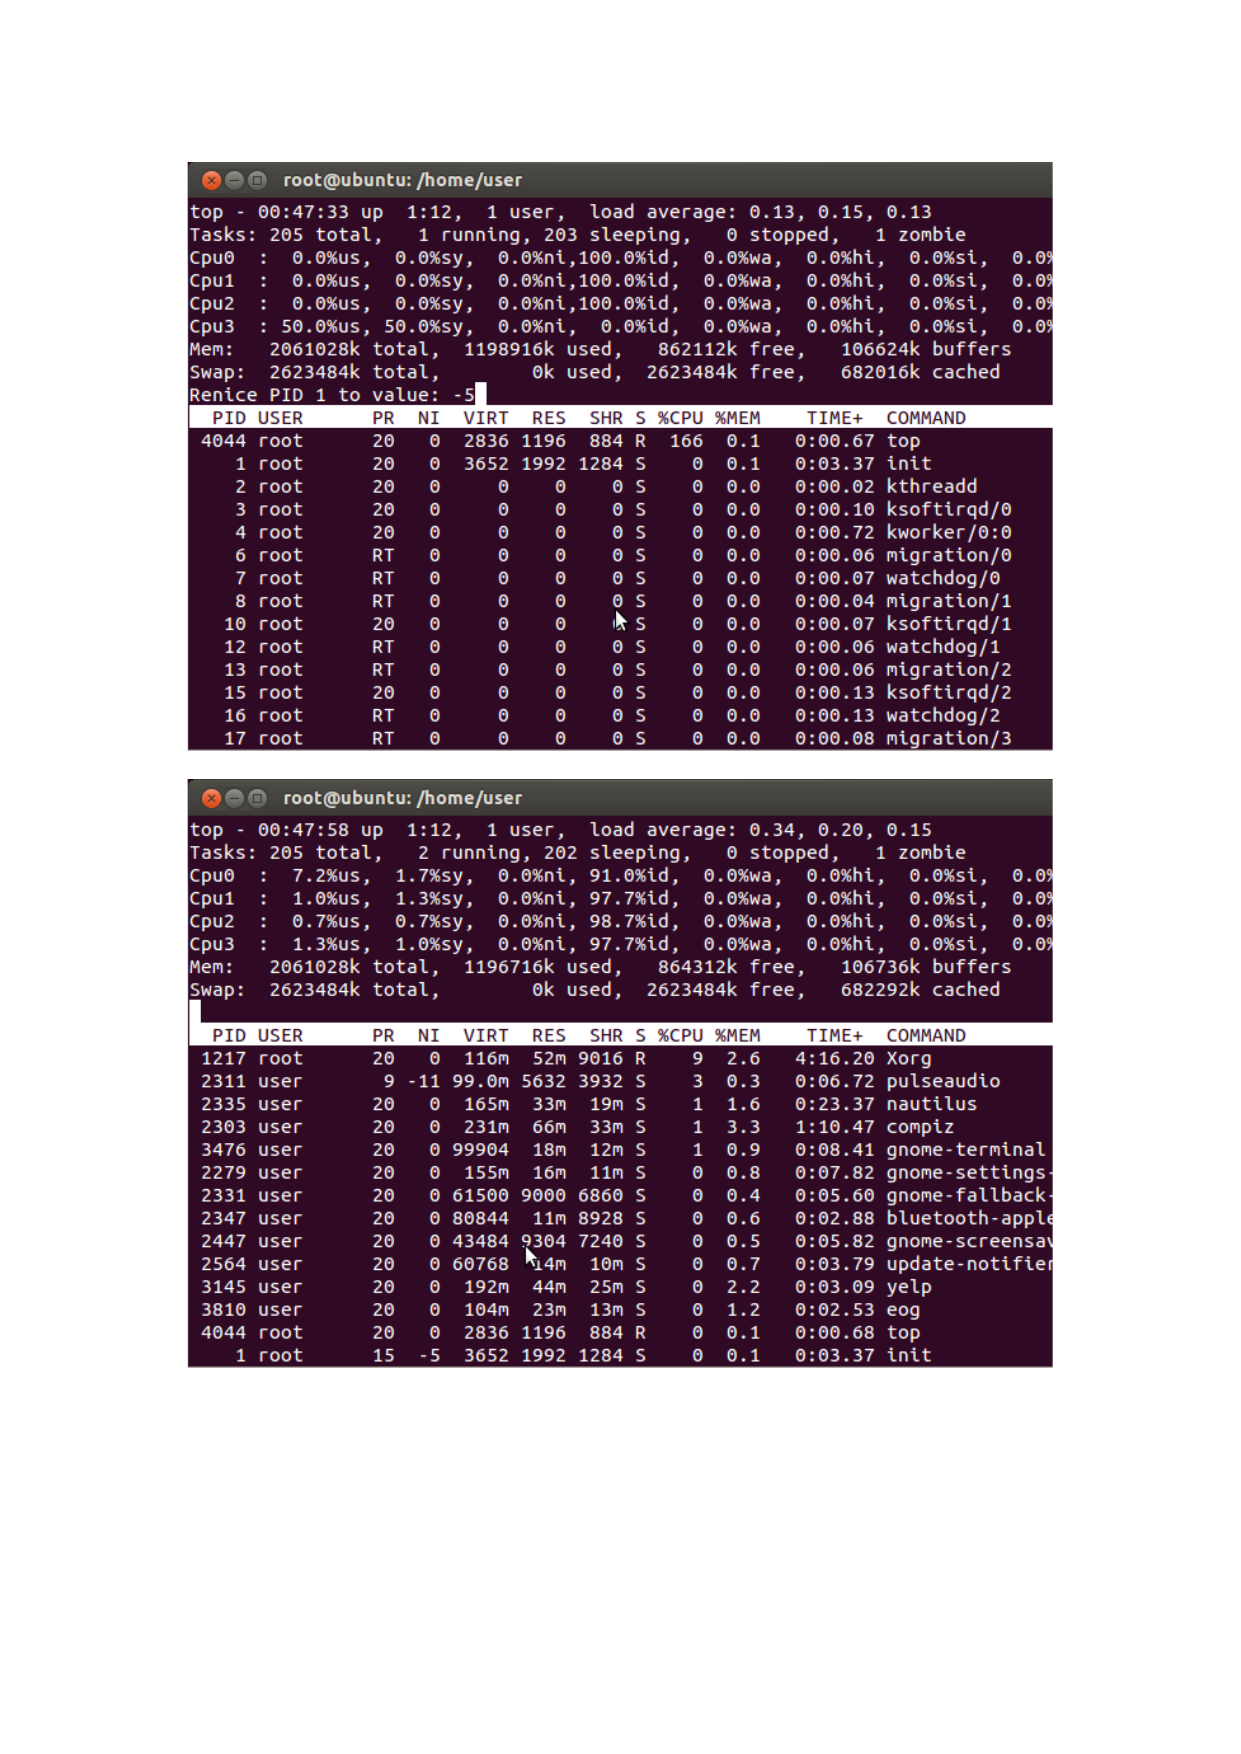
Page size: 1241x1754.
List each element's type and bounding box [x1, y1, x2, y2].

picture [187, 162, 1053, 751]
picture [187, 779, 1053, 1368]
